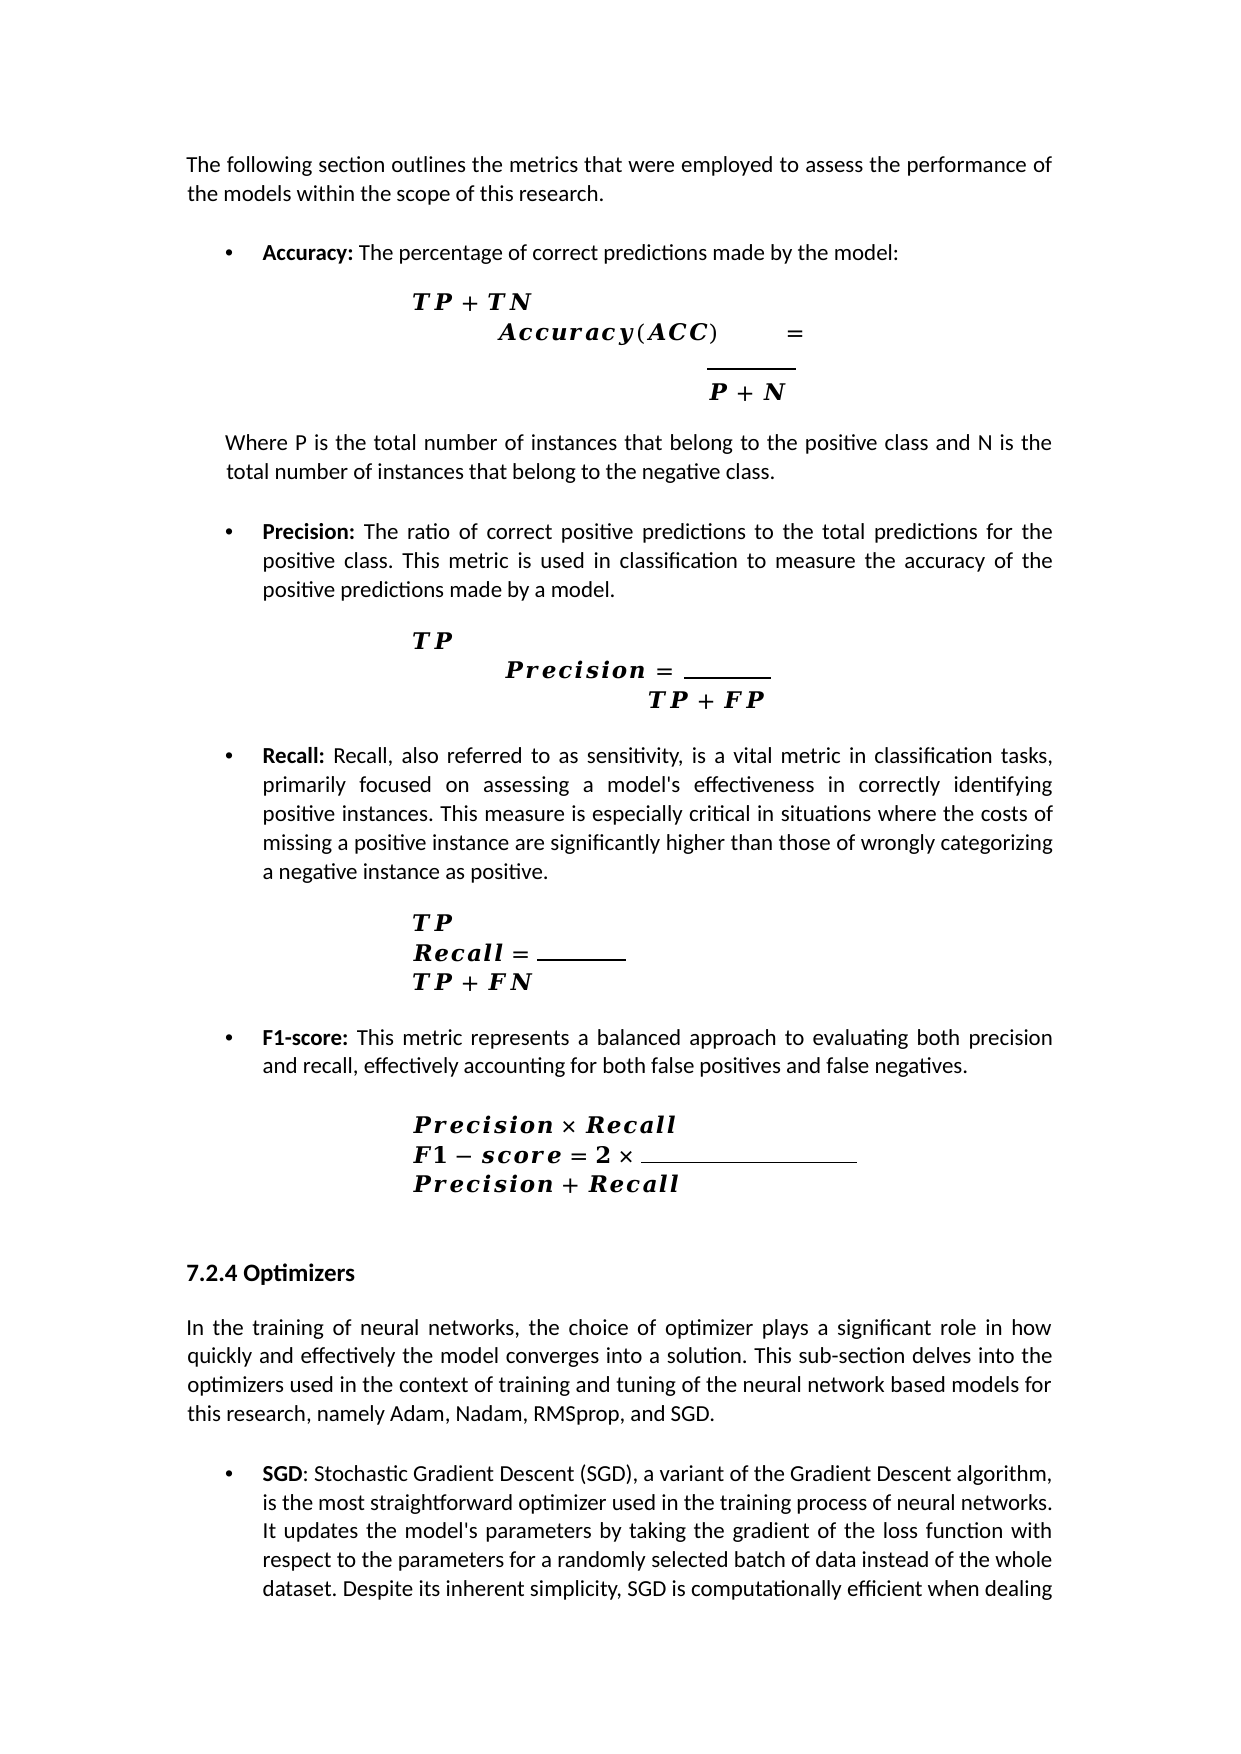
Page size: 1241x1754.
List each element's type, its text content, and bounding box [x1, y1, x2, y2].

text 𝑷𝒓𝒆𝒄𝒊𝒔𝒊𝒐𝒏 × 𝑹𝒆𝒄𝒂𝒍𝒍 [411, 1111, 1092, 1138]
list Precision: The ratio of correct positive predictions to the total predictions for the positive class. This metric is used in classification to measure the accuracy of the positive predictions made by a model. [225, 517, 1054, 603]
text Where P is the total number of instances that belong to the positive class and N is the total number of instances that belong to the negative class. [225, 428, 1054, 485]
text In the training of neural networks, the choice of optimizer plays a significant role in how quickly and effectively the model converges into a solution. This sub-section delves into the optimizers used in the context of training and tuning of the neural network based models for this research, namely Adam, Nadam, RMSprop, and SGD. [186, 1313, 1054, 1427]
list F1-score: This metric represents a balanced approach to evaluating both precision and recall, effectively accounting for both false positives and false negatives. [225, 1023, 1054, 1080]
text The following section outlines the metrics that were employed to assess the performance of the models within the scope of this research. [186, 150, 1054, 207]
text 𝑨𝒄𝒄𝒖𝒓𝒂𝒄𝒚(𝑨𝑪𝑪) = 𝑷 + 𝑵 [495, 318, 804, 405]
text 𝑷𝒓𝒆𝒄𝒊𝒔𝒊𝒐𝒏 + 𝑹𝒆𝒄𝒂𝒍𝒍 [411, 1170, 1092, 1198]
text 𝑷𝒓𝒆𝒄𝒊𝒔𝒊𝒐𝒏 = 𝑻𝑷 + 𝑭𝑷 [503, 656, 771, 713]
text 𝑹𝒆𝒄𝒂𝒍𝒍 = [411, 938, 834, 966]
text 𝑻𝑷 [411, 908, 936, 936]
text 𝑻𝑷 + 𝑻𝑵 [411, 288, 1064, 316]
list Accuracy: The percentage of correct predictions made by the model: [225, 238, 1054, 267]
text 𝑭𝟏 − 𝒔𝒄𝒐𝒓𝒆 = 𝟐 × [411, 1140, 910, 1168]
list Recall: Recall, also referred to as sensitivity, is a vital metric in classification tasks, primarily focused on assessing a model's effectiveness in correctly identifying positive instances. This measure is especially critical in situations where the costs of missing a positive instance are significantly higher than those of wrongly categorizing a negative instance as positive. [225, 741, 1054, 885]
subtitle 7.2.4 Optimizers [186, 1257, 1129, 1287]
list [225, 1459, 1054, 1602]
text 𝑻𝑷 + 𝑭𝑵 [411, 968, 936, 995]
text 𝑻𝑷 [411, 626, 973, 654]
